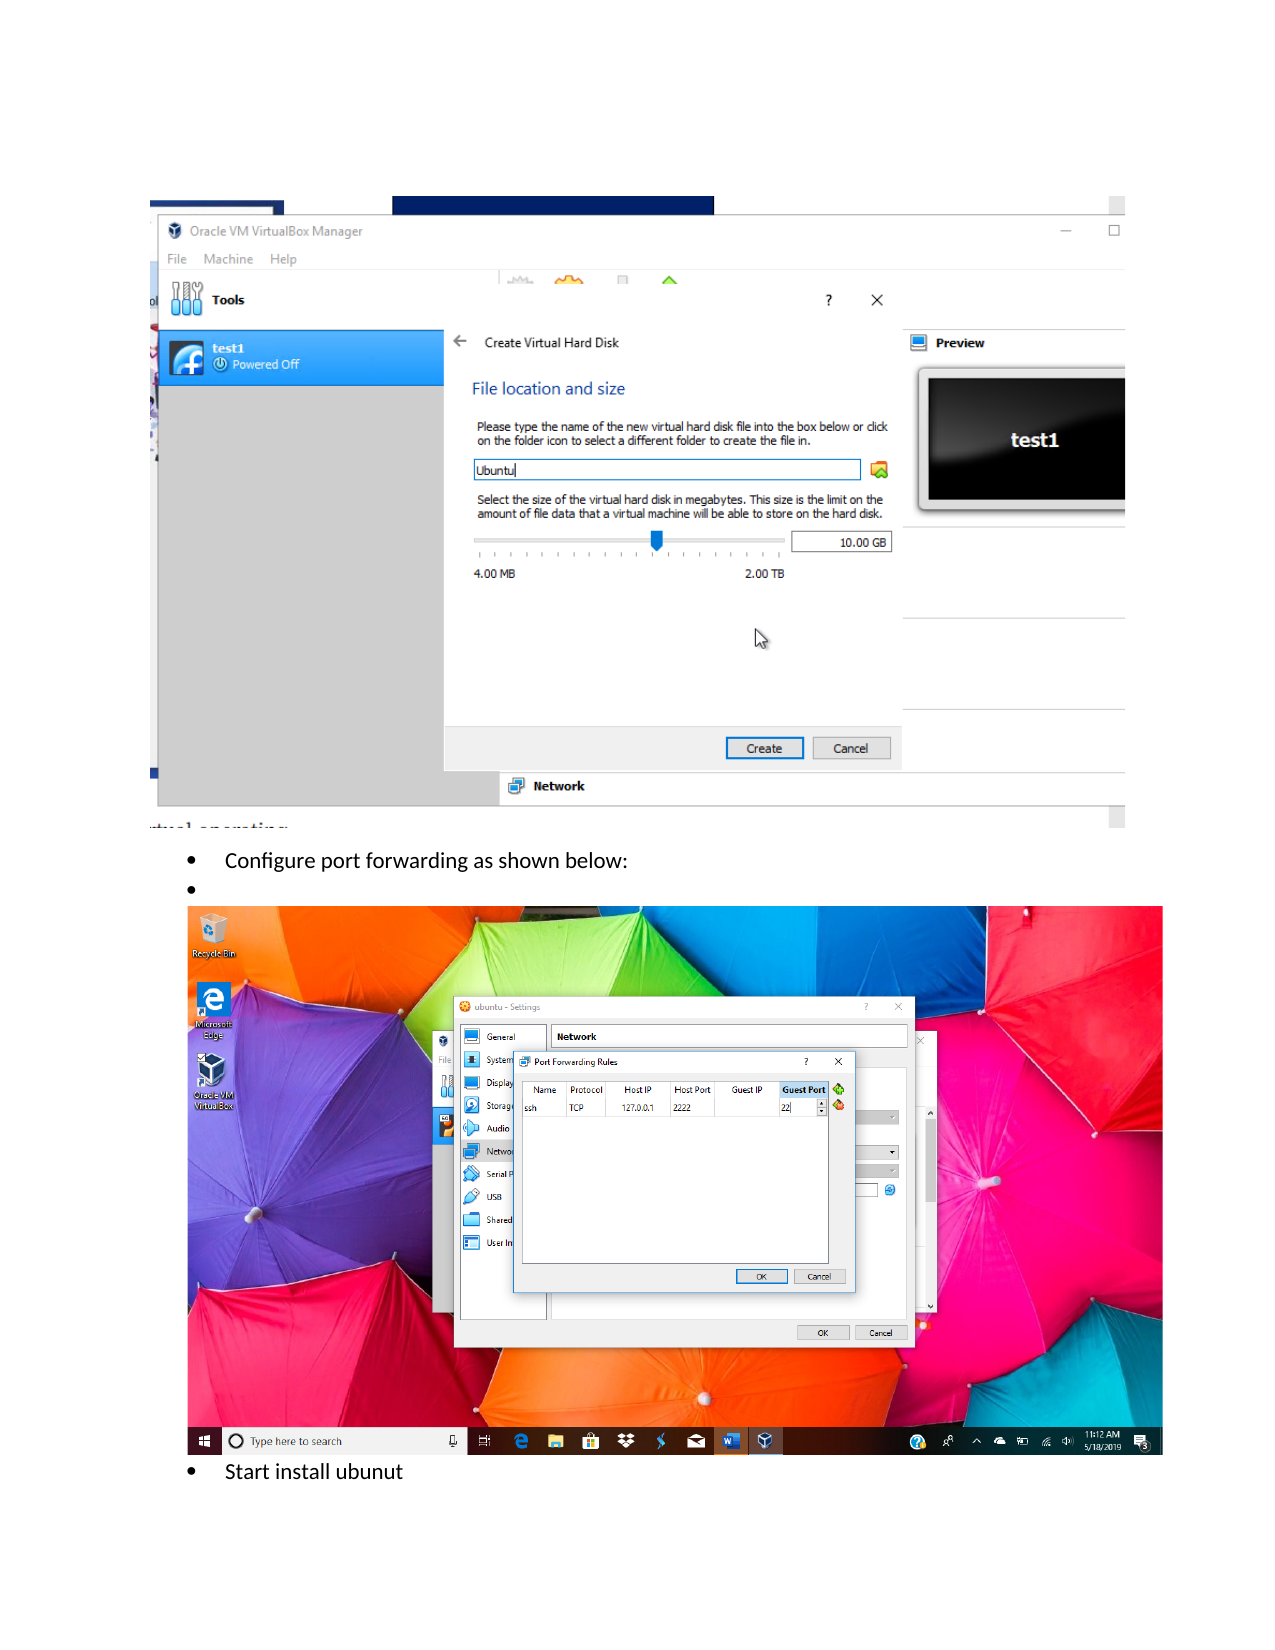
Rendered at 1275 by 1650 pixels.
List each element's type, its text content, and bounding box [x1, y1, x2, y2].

picture [150, 196, 1125, 828]
list Start install ubunut [187, 1457, 1125, 1485]
list Configure port forwarding as shown below: [187, 846, 1125, 874]
picture [187, 906, 1163, 1455]
